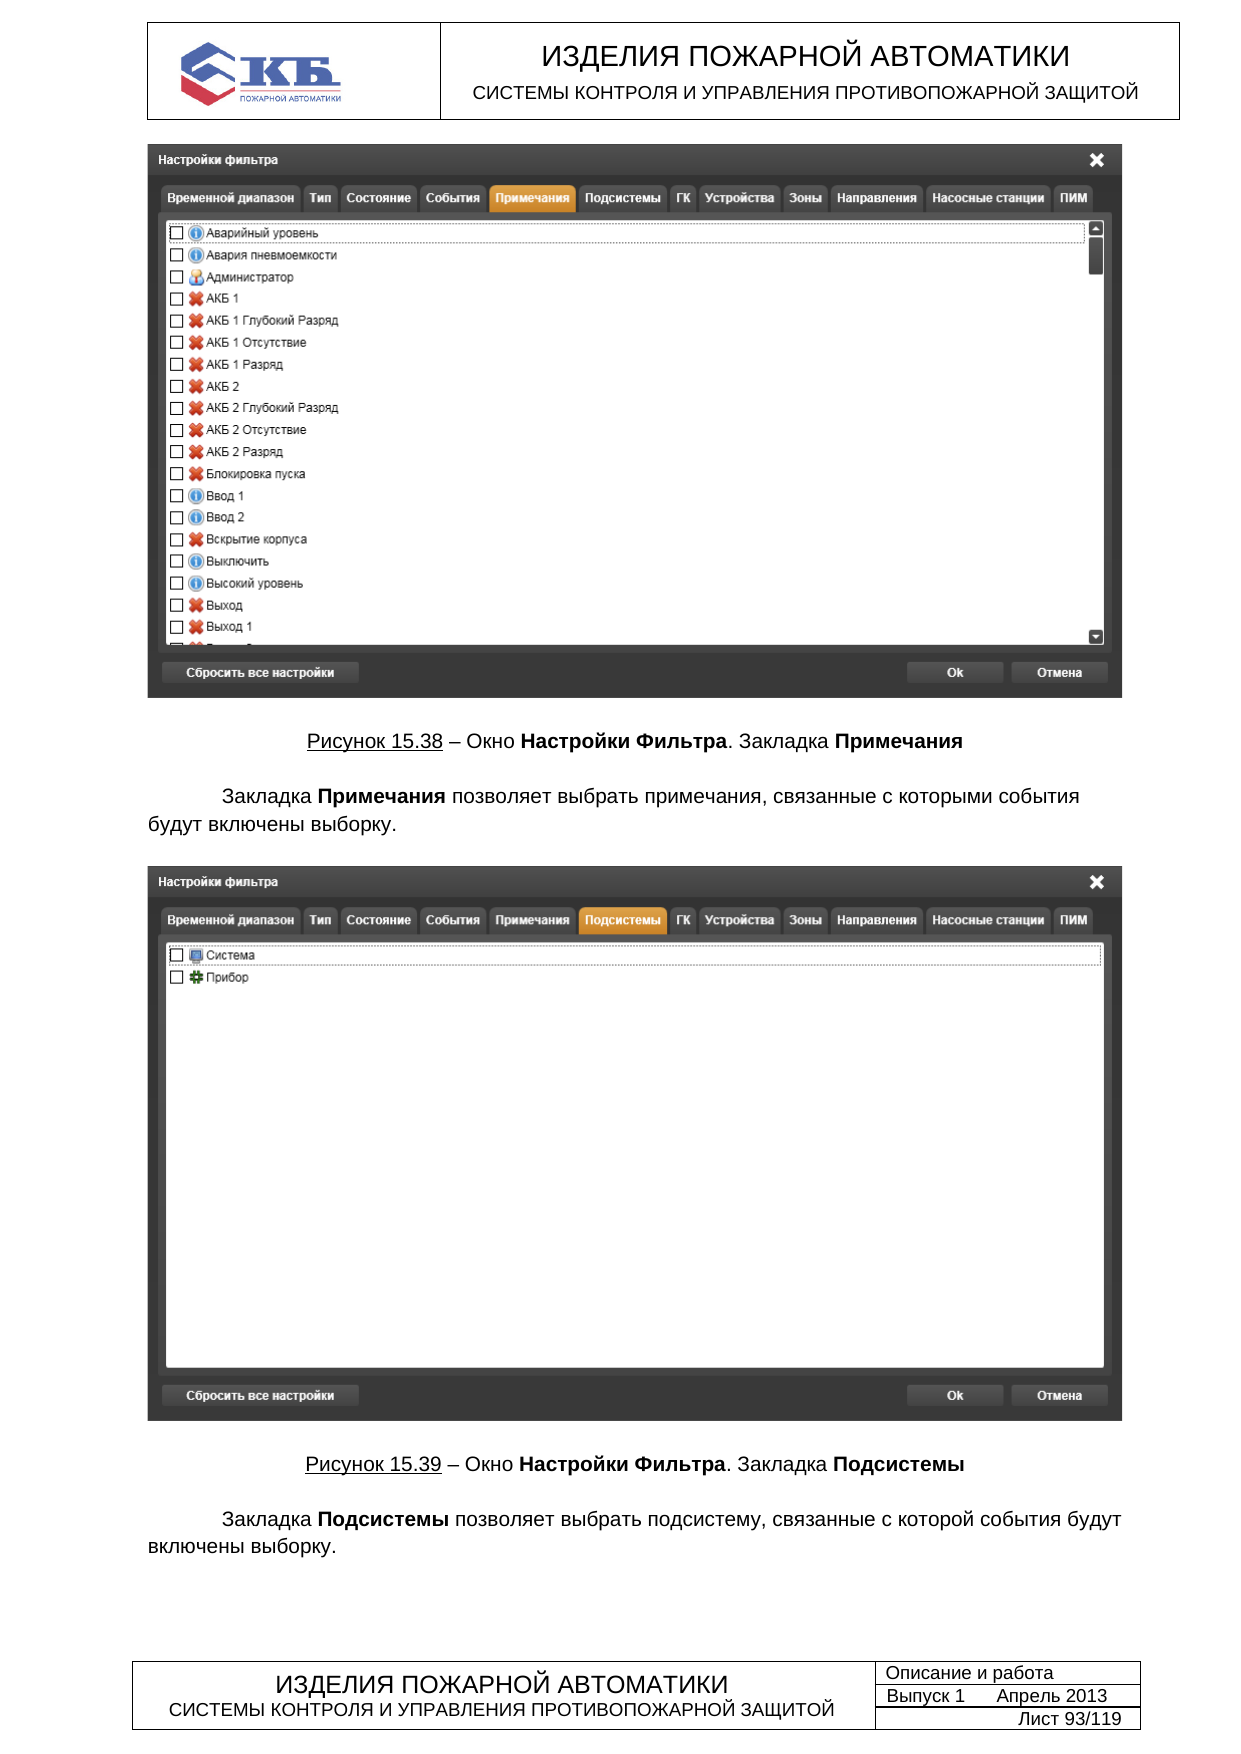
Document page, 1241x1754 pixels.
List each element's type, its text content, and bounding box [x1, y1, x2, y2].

list Рисунок 15.38 – Окно Настройки Фильтра. Закладка Примечания [148, 729, 1122, 753]
list Закладка Примечания позволяет выбрать примечания, связанные с которыми события будут включены выборку. [148, 784, 1122, 836]
picture [147, 144, 1123, 698]
list Рисунок 15.39 – Окно Настройки Фильтра. Закладка Подсистемы [148, 1452, 1122, 1476]
picture [147, 866, 1123, 1421]
picture [177, 34, 354, 115]
list Закладка Подсистемы позволяет выбрать подсистему, связанные с которой события будут включены выборку. [148, 1507, 1122, 1558]
